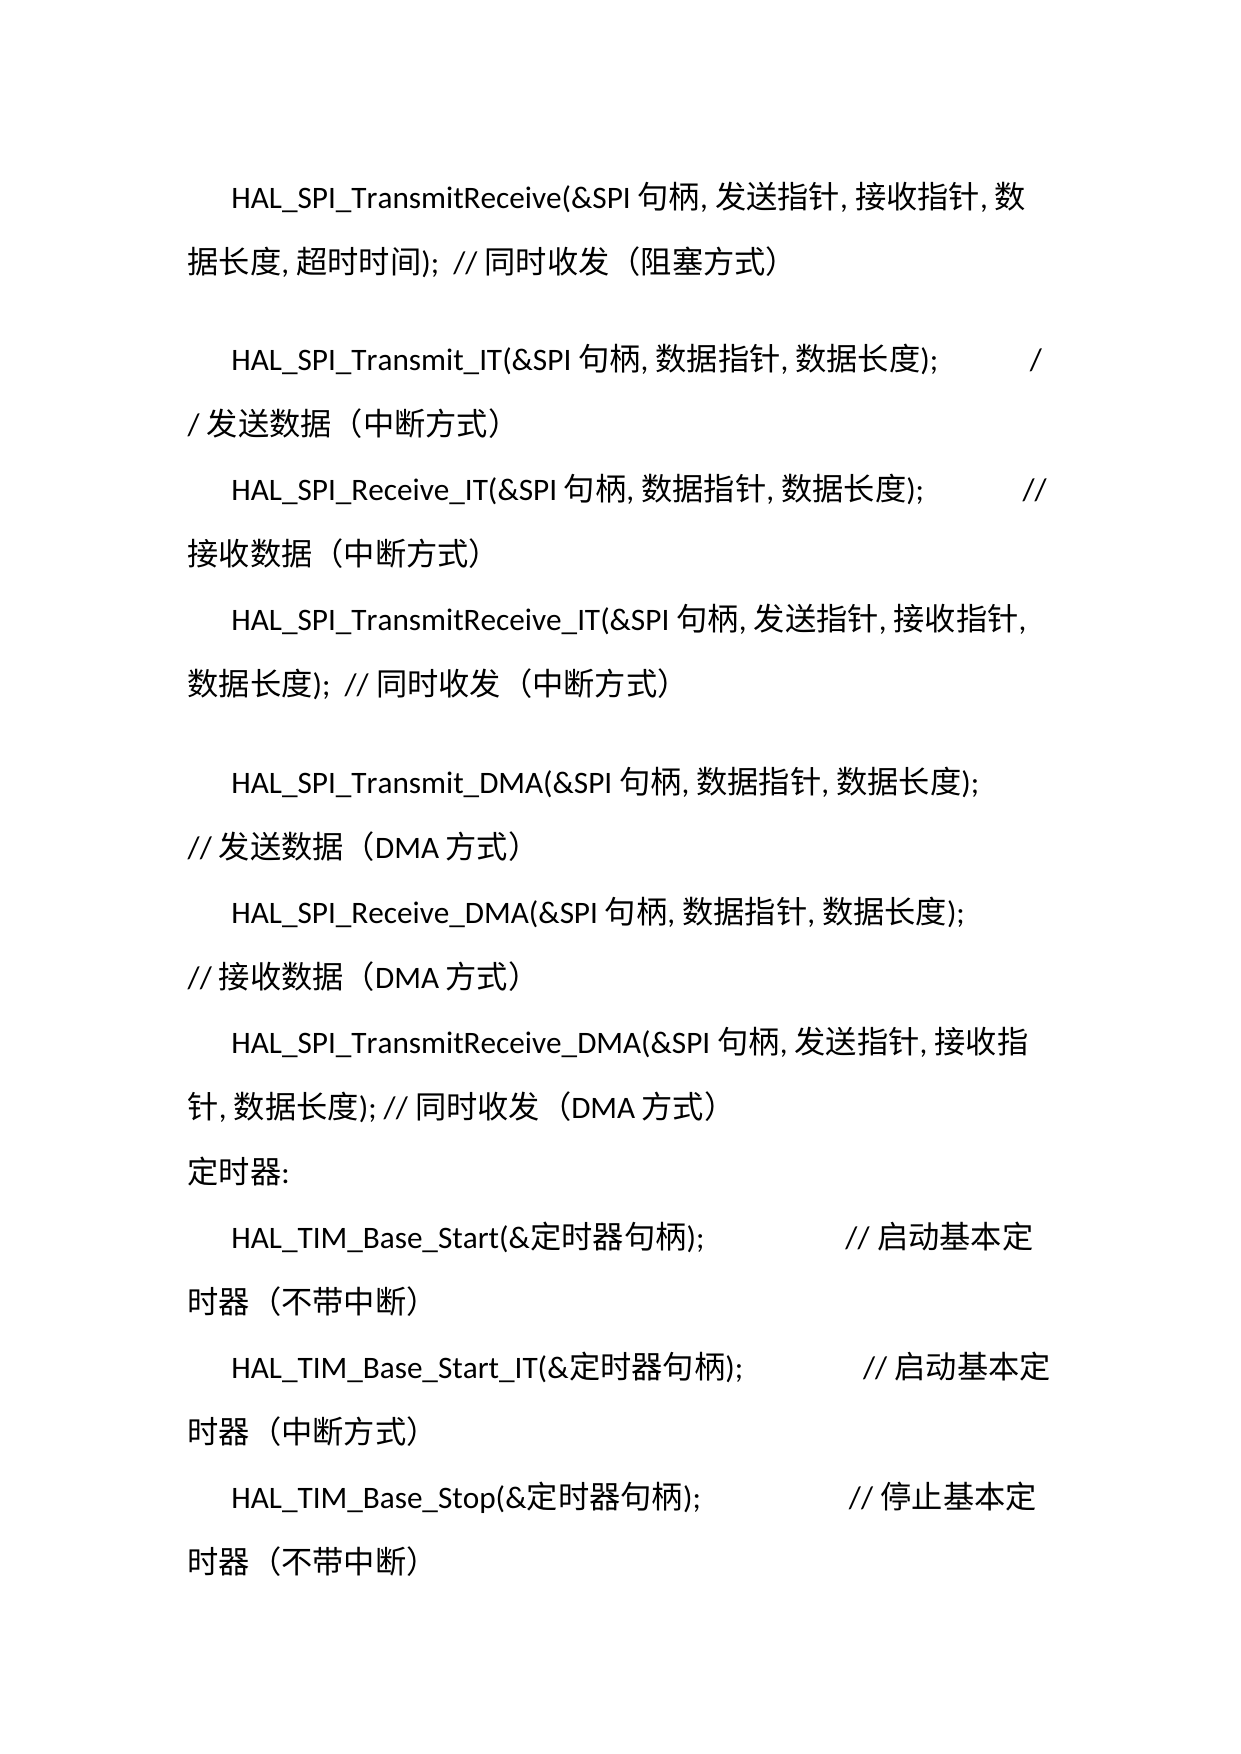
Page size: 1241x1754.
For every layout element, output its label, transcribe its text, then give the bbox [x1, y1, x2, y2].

list 定时器: [187, 1137, 1053, 1202]
list HAL_SPI_Transmit_DMA(&SPI句柄, 数据指针, 数据长度); // 发送数据（DMA方式） [187, 747, 1053, 877]
list HAL_SPI_TransmitReceive_DMA(&SPI句柄, 发送指针, 接收指针, 数据长度); // 同时收发（DMA方式） [187, 1007, 1053, 1137]
list HAL_SPI_Receive_IT(&SPI句柄, 数据指针, 数据长度); // 接收数据（中断方式） [187, 454, 1053, 584]
list HAL_TIM_Base_Start_IT(&定时器句柄); // 启动基本定时器（中断方式） [187, 1332, 1053, 1462]
list HAL_SPI_TransmitReceive_IT(&SPI句柄, 发送指针, 接收指针, 数据长度); // 同时收发（中断方式） [187, 584, 1053, 714]
list HAL_SPI_Receive_DMA(&SPI句柄, 数据指针, 数据长度); // 接收数据（DMA方式） [187, 877, 1053, 1007]
list HAL_TIM_Base_Start(&定时器句柄); // 启动基本定时器（不带中断） [187, 1202, 1053, 1332]
list HAL_SPI_Transmit_IT(&SPI句柄, 数据指针, 数据长度); // 发送数据（中断方式） [187, 324, 1053, 454]
list HAL_TIM_Base_Stop(&定时器句柄); // 停止基本定时器（不带中断） [187, 1462, 1053, 1592]
list HAL_SPI_TransmitReceive(&SPI句柄, 发送指针, 接收指针, 数据长度, 超时时间); // 同时收发（阻塞方式） [187, 162, 1053, 292]
